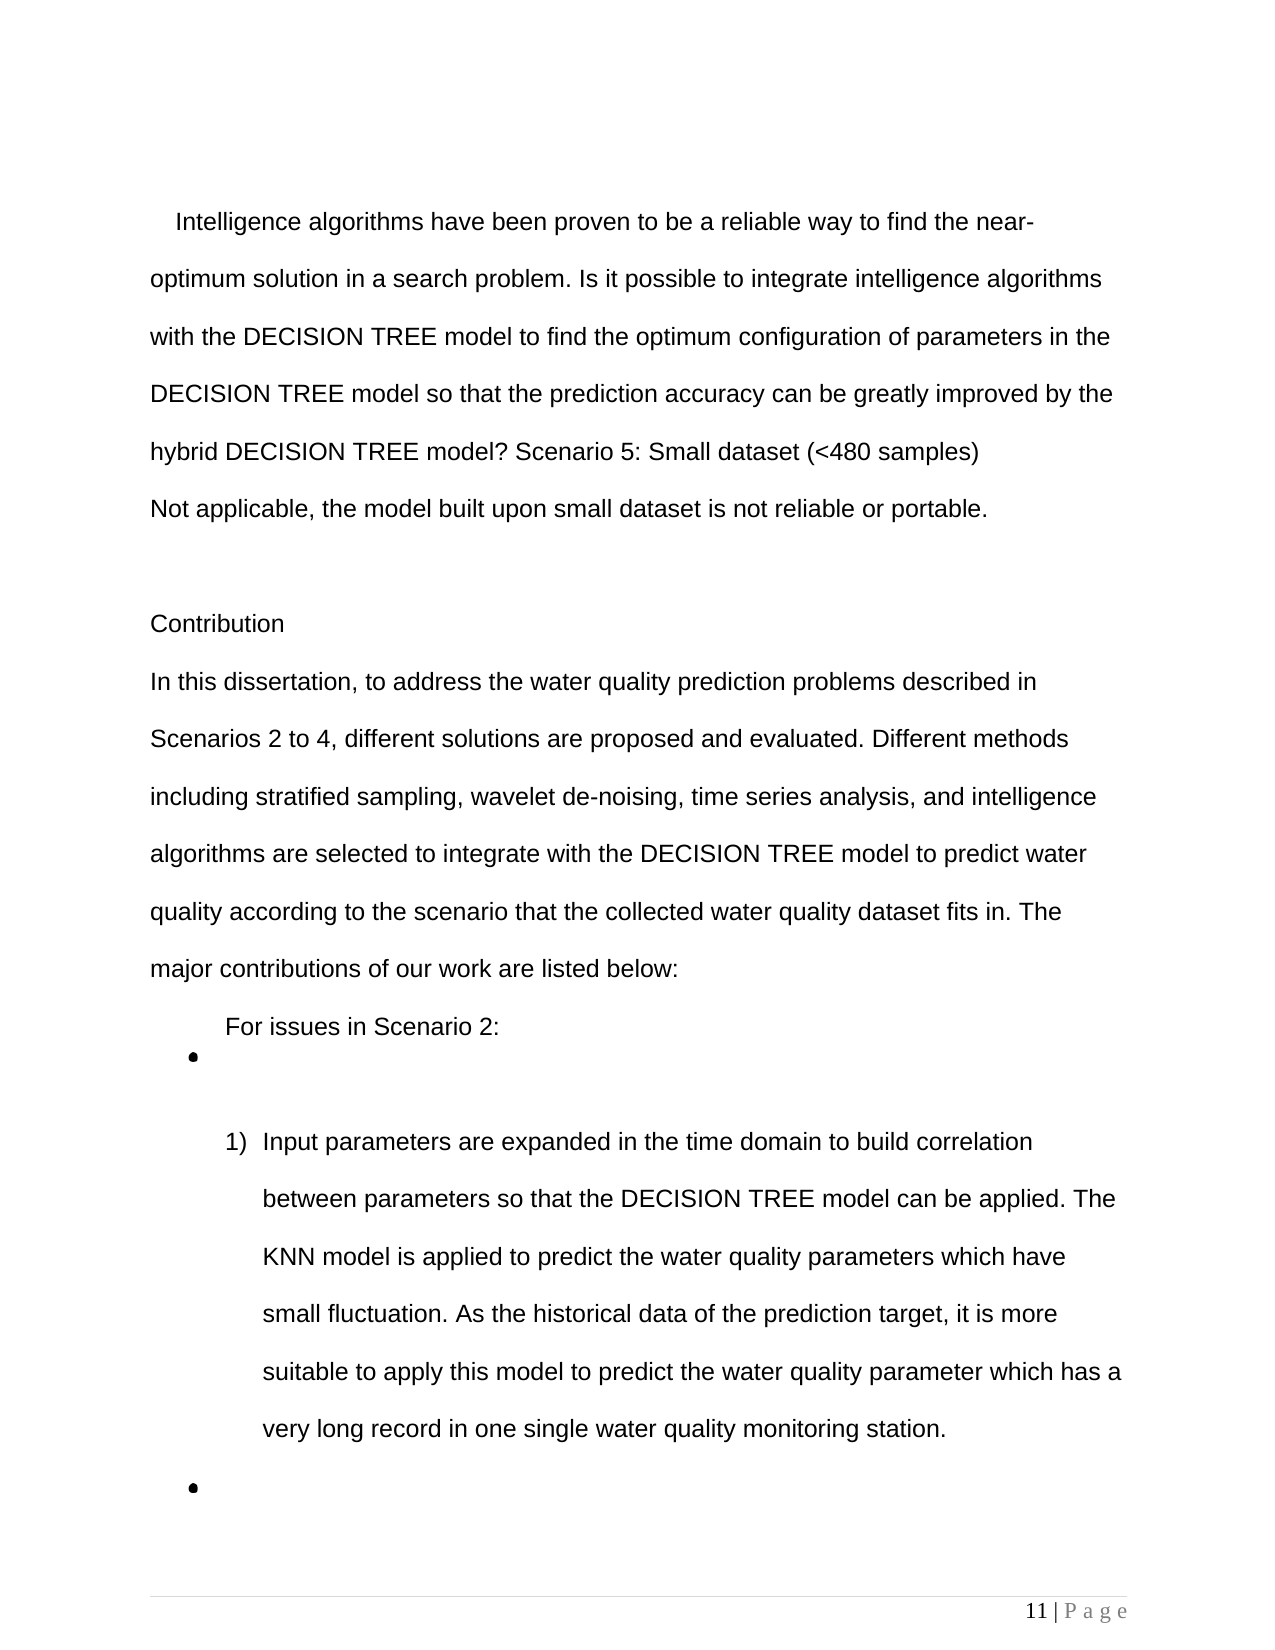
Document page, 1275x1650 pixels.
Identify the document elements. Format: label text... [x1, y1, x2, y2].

text Contribution [150, 609, 1127, 638]
text Intelligence algorithms have been proven to be a reliable way to find the near-optimum solution in a search problem. Is it possible to integrate intelligence algorithms with the DECISION TREE model to find the optimum configuration of parameters in the DECISION TREE model so that the prediction accuracy can be greatly improved by the hybrid DECISION TREE model? Scenario 5: Small dataset (<480 samples) [150, 206, 1127, 465]
picture [188, 1052, 198, 1062]
list Input parameters are expanded in the time domain to build correlation between parameters so that the DECISION TREE model can be applied. The KNN model is applied to predict the water quality parameters which have small fluctuation. As the historical data of the prediction target, it is more suitable to apply this model to predict the water quality parameter which has a very long record in one single water quality monitoring station. [225, 1126, 1125, 1443]
text For issues in Scenario 2: [225, 1011, 1127, 1040]
text Not applicable, the model built upon small dataset is not reliable or portable. [150, 494, 1127, 523]
picture [188, 1483, 198, 1493]
text In this dissertation, to address the water quality prediction problems described in Scenarios 2 to 4, different solutions are proposed and evaluated. Different methods including stratified sampling, wavelet de-noising, time series analysis, and intelligence algorithms are selected to integrate with the DECISION TREE model to predict water quality according to the scenario that the collected water quality dataset fits in. The major contributions of our work are listed below: [150, 666, 1127, 983]
